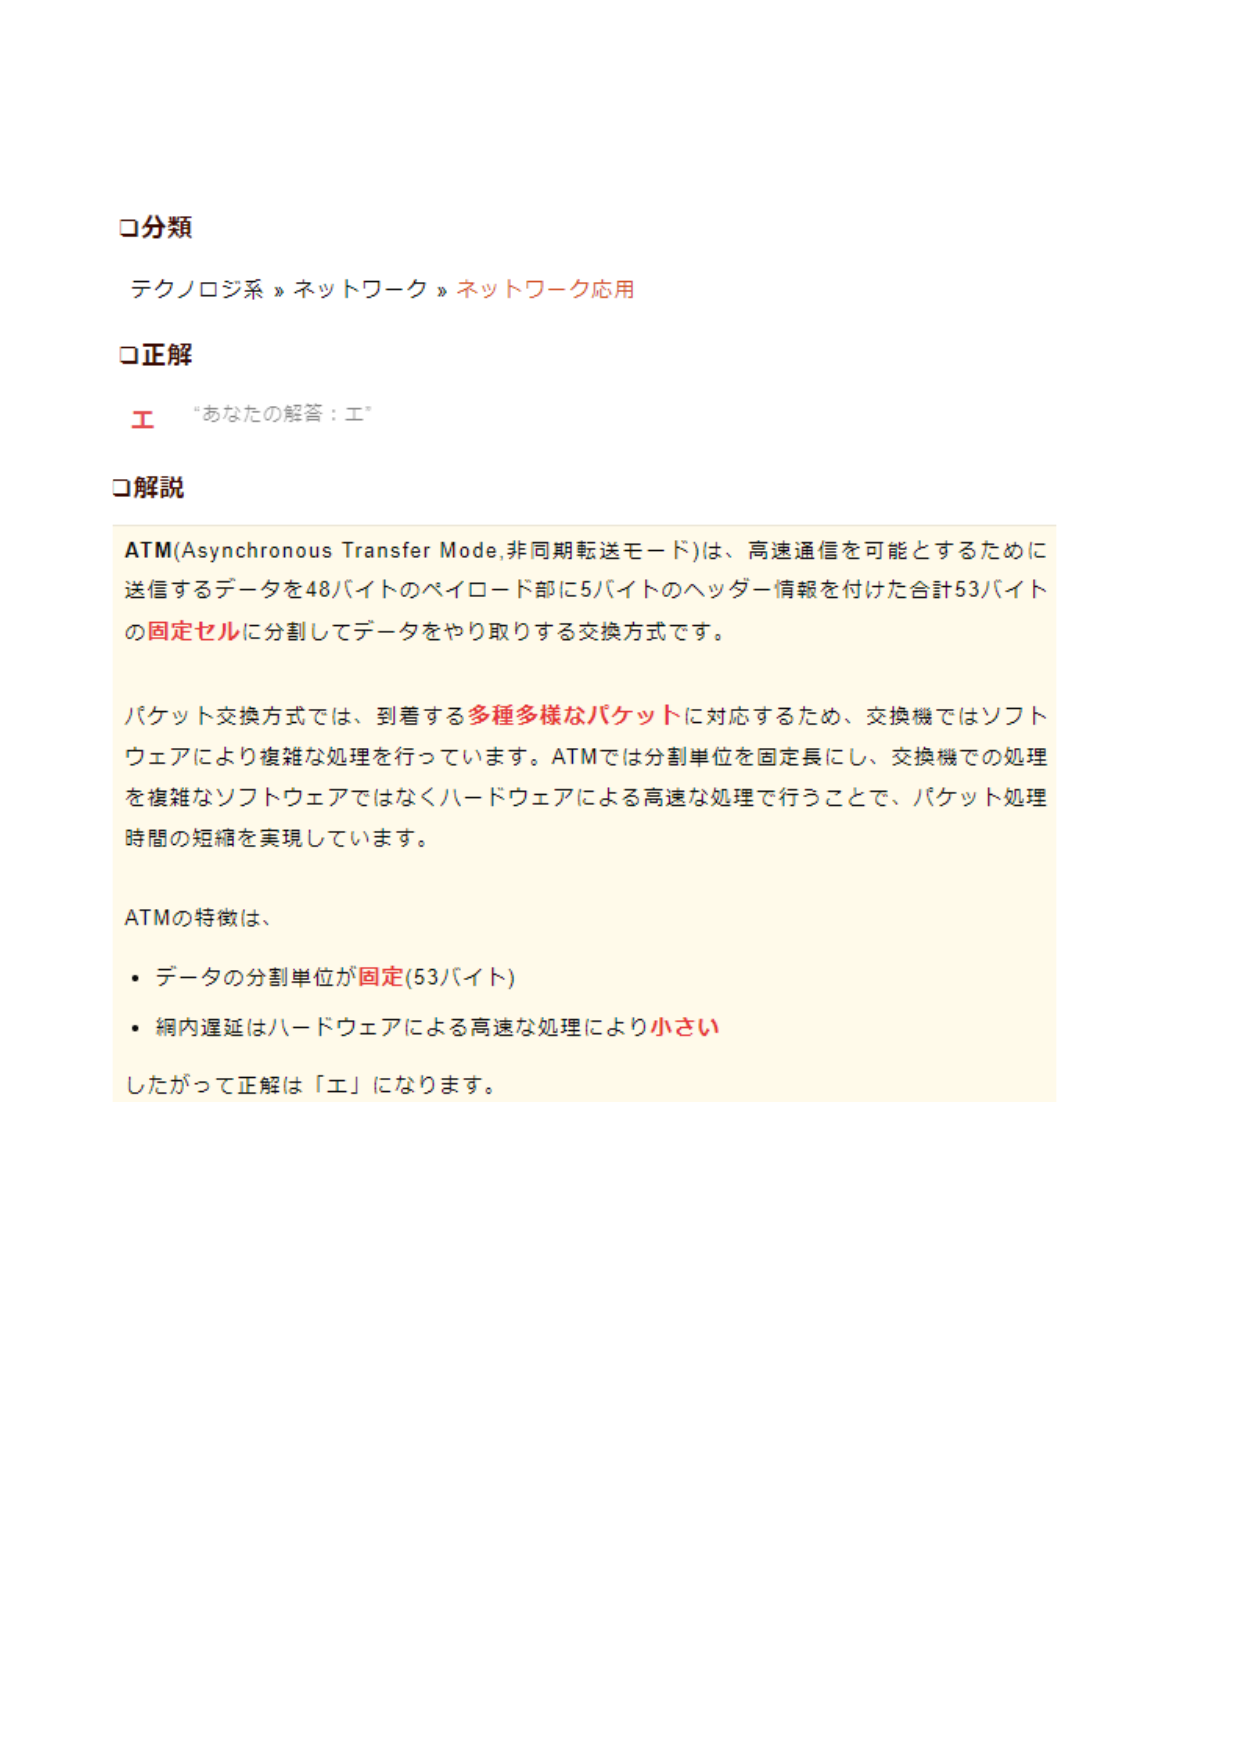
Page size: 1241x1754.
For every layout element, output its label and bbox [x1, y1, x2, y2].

picture [112, 464, 1057, 1102]
picture [112, 202, 802, 438]
